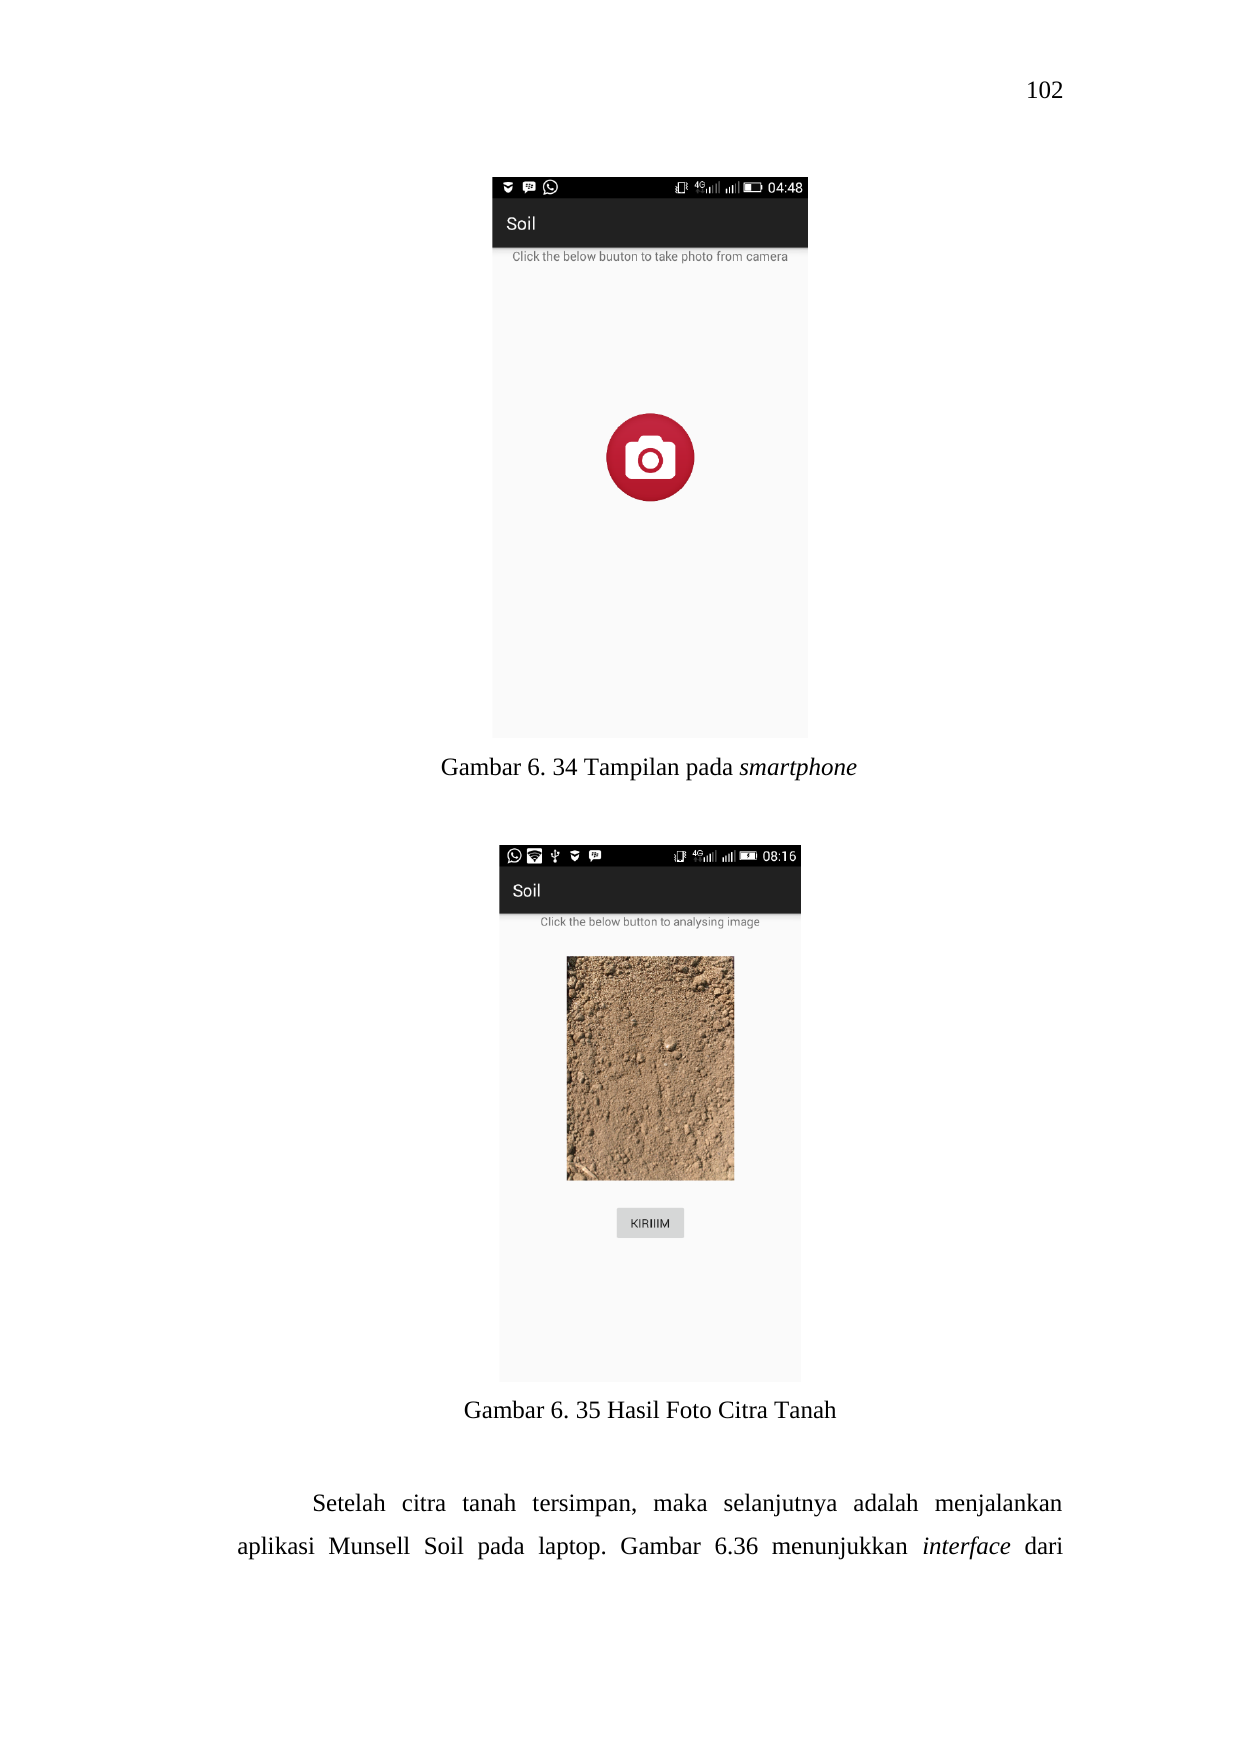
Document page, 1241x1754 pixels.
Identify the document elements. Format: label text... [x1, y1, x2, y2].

text Gambar 6. 34 Tampilan pada smartphone [237, 752, 1063, 781]
picture [499, 845, 801, 1382]
text Gambar 6. 35 Hasil Foto Citra Tanah [237, 1396, 1063, 1424]
picture [492, 177, 808, 738]
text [237, 1488, 1063, 1560]
